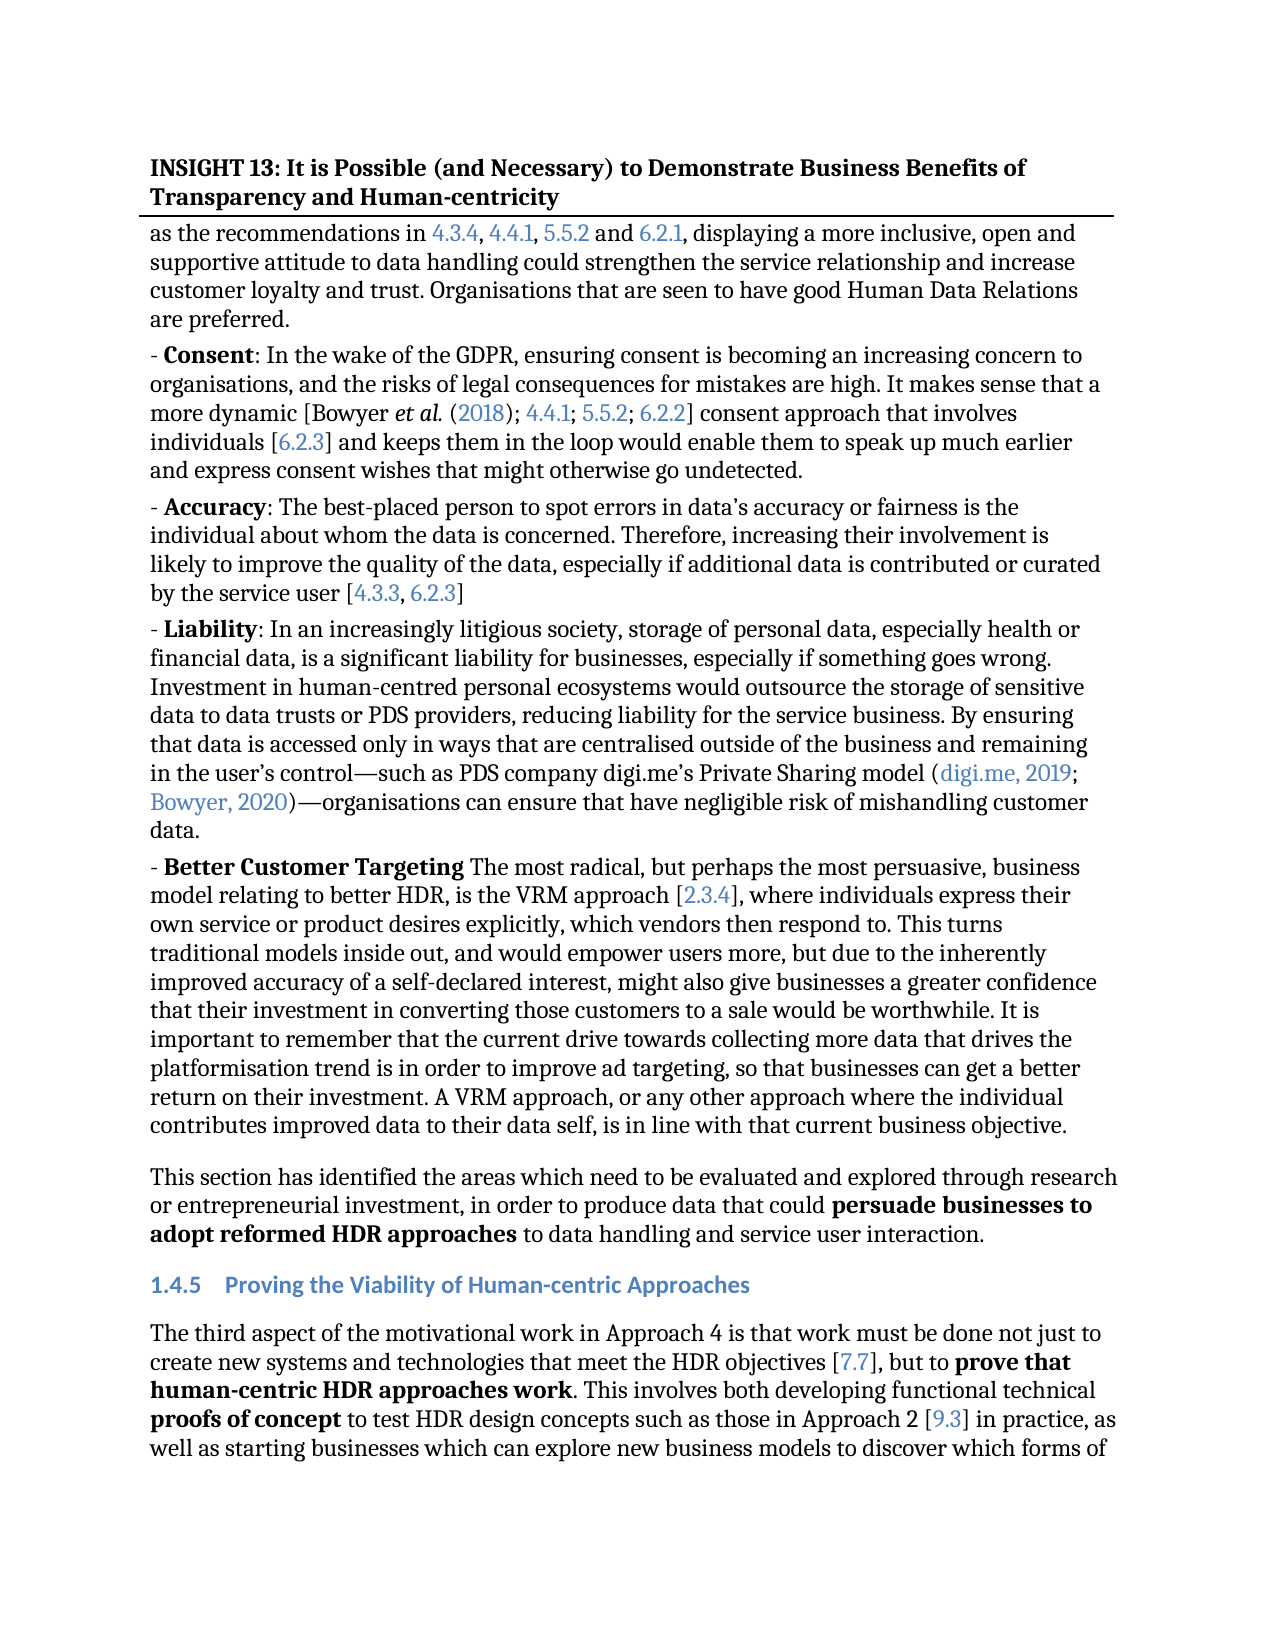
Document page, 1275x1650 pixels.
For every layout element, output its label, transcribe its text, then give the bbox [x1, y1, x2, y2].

table_cell - Better Customer Targeting The most radical, but perhaps the most persuasive, business model relating to better HDR, is the VRM approach [2.3.4], where individuals express their own service or product desires explicitly, which vendors then respond to. This turns traditional models inside out, and would empower users more, but due to the inherently improved accuracy of a self-declared interest, might also give businesses a greater confidence that their investment in converting those customers to a sale would be worthwhile. It is important to remember that the current drive towards collecting more data that drives the platformisation trend is in order to improve ad targeting, so that businesses can get a better return on their investment. A VRM approach, or any other approach where the individual contributes improved data to their data self, is in line with that current business objective. [139, 849, 1114, 1144]
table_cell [139, 217, 1114, 337]
table_cell - Consent: In the wake of the GDPR, ensuring consent is becoming an increasing concern to organisations, and the risks of legal consequences for mistakes are high. It makes sense that a more dynamic [Bowyer et al. (2018); 4.4.1; 5.5.2; 6.2.2] consent approach that involves individuals [6.2.3] and keeps them in the loop would enable them to speak up much earlier and express consent wishes that might otherwise go undetected. [139, 338, 1114, 489]
text This section has identified the areas which need to be evaluated and explored through research or entrepreneurial investment, in order to produce data that could persuade businesses to adopt reformed HDR approaches to data handling and service user interaction. [150, 1162, 1125, 1249]
table_header INSIGHT 13: It is Possible (and Necessary) to Demonstrate Business Benefits of Transparency and Human-centricity [139, 150, 1114, 215]
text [150, 1319, 1125, 1463]
subtitle 1.4.5 Proving the Viability of Human-centric Approaches [150, 1269, 1125, 1300]
table_cell - Liability: In an increasingly litigious society, storage of personal data, especially health or financial data, is a significant liability for businesses, especially if something goes wrong. Investment in human-centred personal ecosystems would outsource the storage of sensitive data to data trusts or PDS providers, reducing liability for the service business. By ensuring that data is accessed only in ways that are centralised outside of the business and remaining in the user’s control—such as PDS company digi.me’s Private Sharing model (digi.me, 2019; Bowyer, 2020)—organisations can ensure that have negligible risk of mishandling customer data. [139, 611, 1114, 849]
table_cell - Accuracy: The best-placed person to spot errors in data’s accuracy or fairness is the individual about whom the data is concerned. Therefore, increasing their involvement is likely to improve the quality of the data, especially if additional data is contributed or curated by the service user [4.3.3, 6.2.3] [139, 489, 1114, 611]
